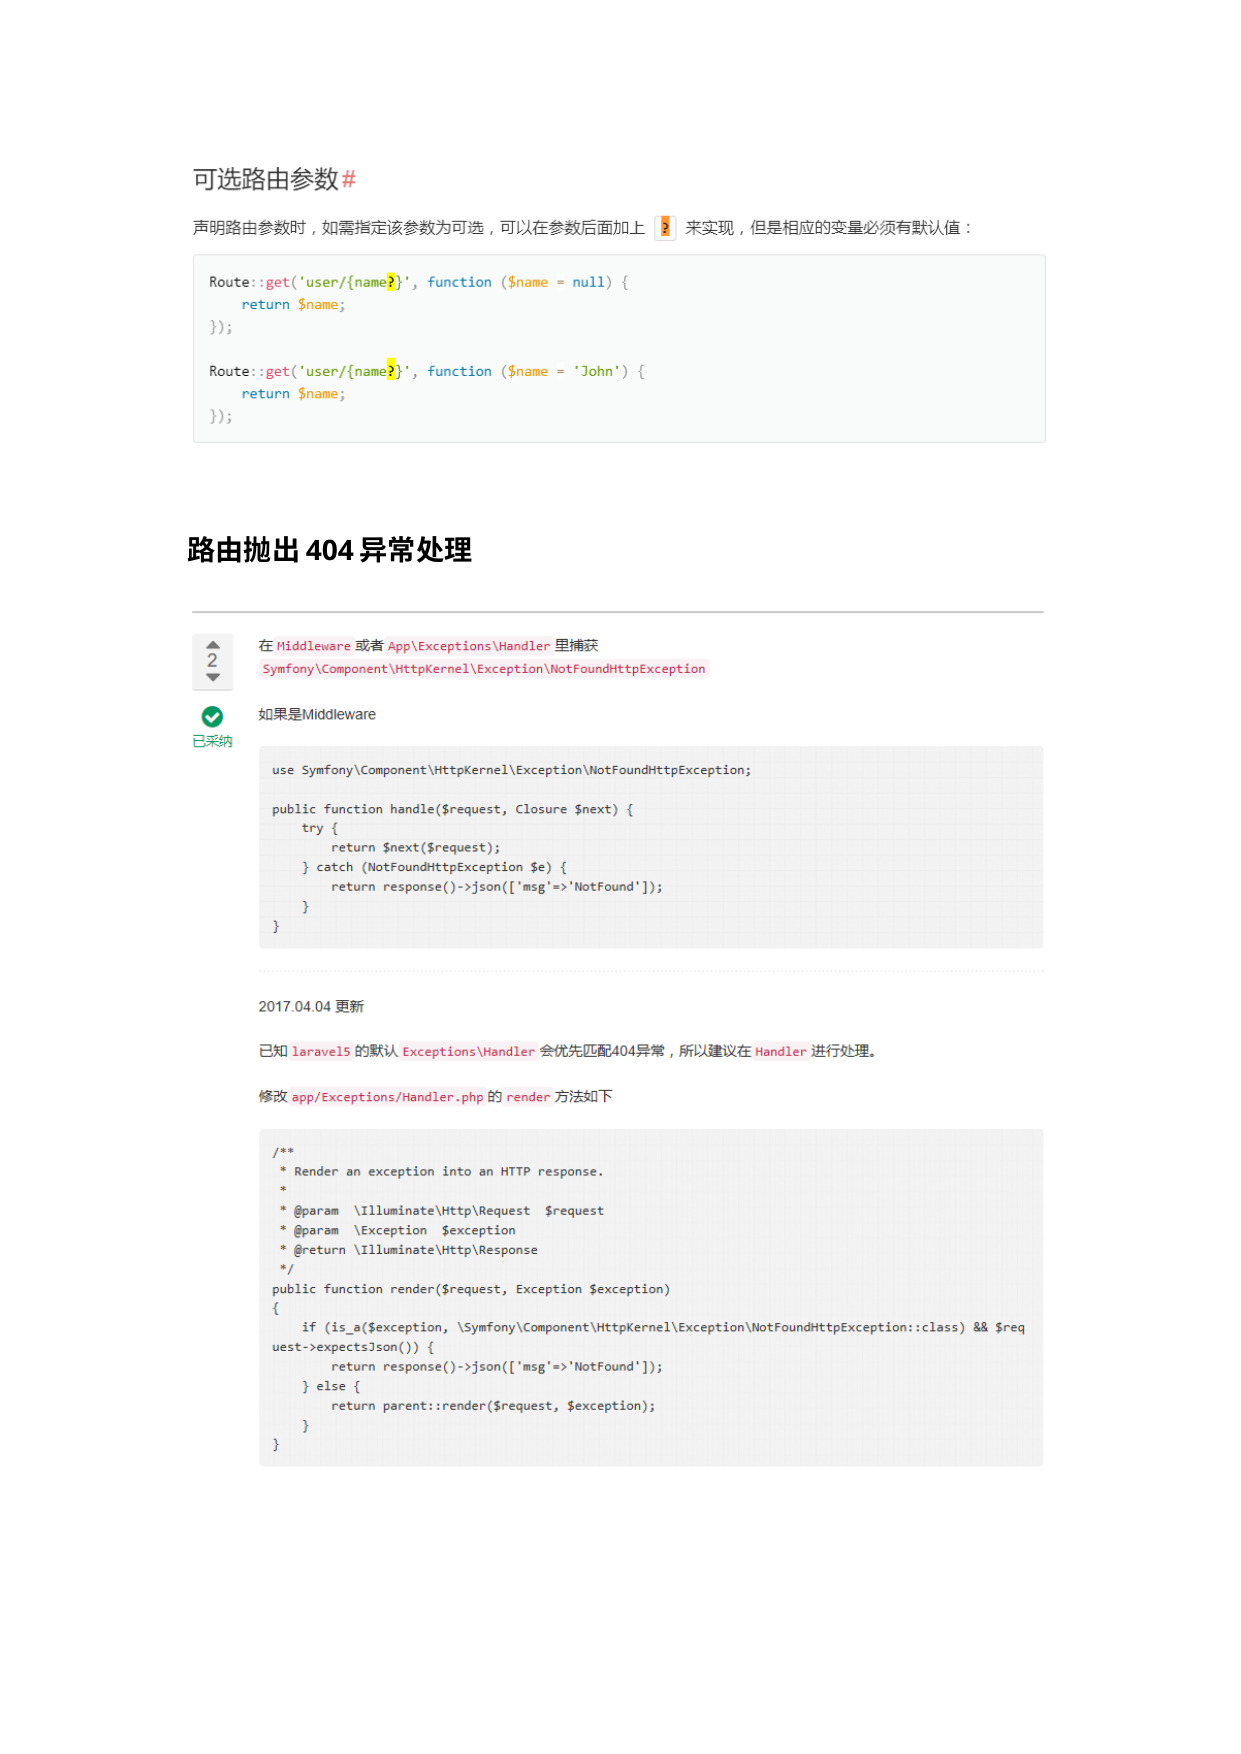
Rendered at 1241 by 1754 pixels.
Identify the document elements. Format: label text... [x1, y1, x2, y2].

picture [187, 610, 1052, 1480]
picture [187, 162, 1053, 452]
subtitle 路由抛出404异常处理 [187, 516, 1053, 581]
